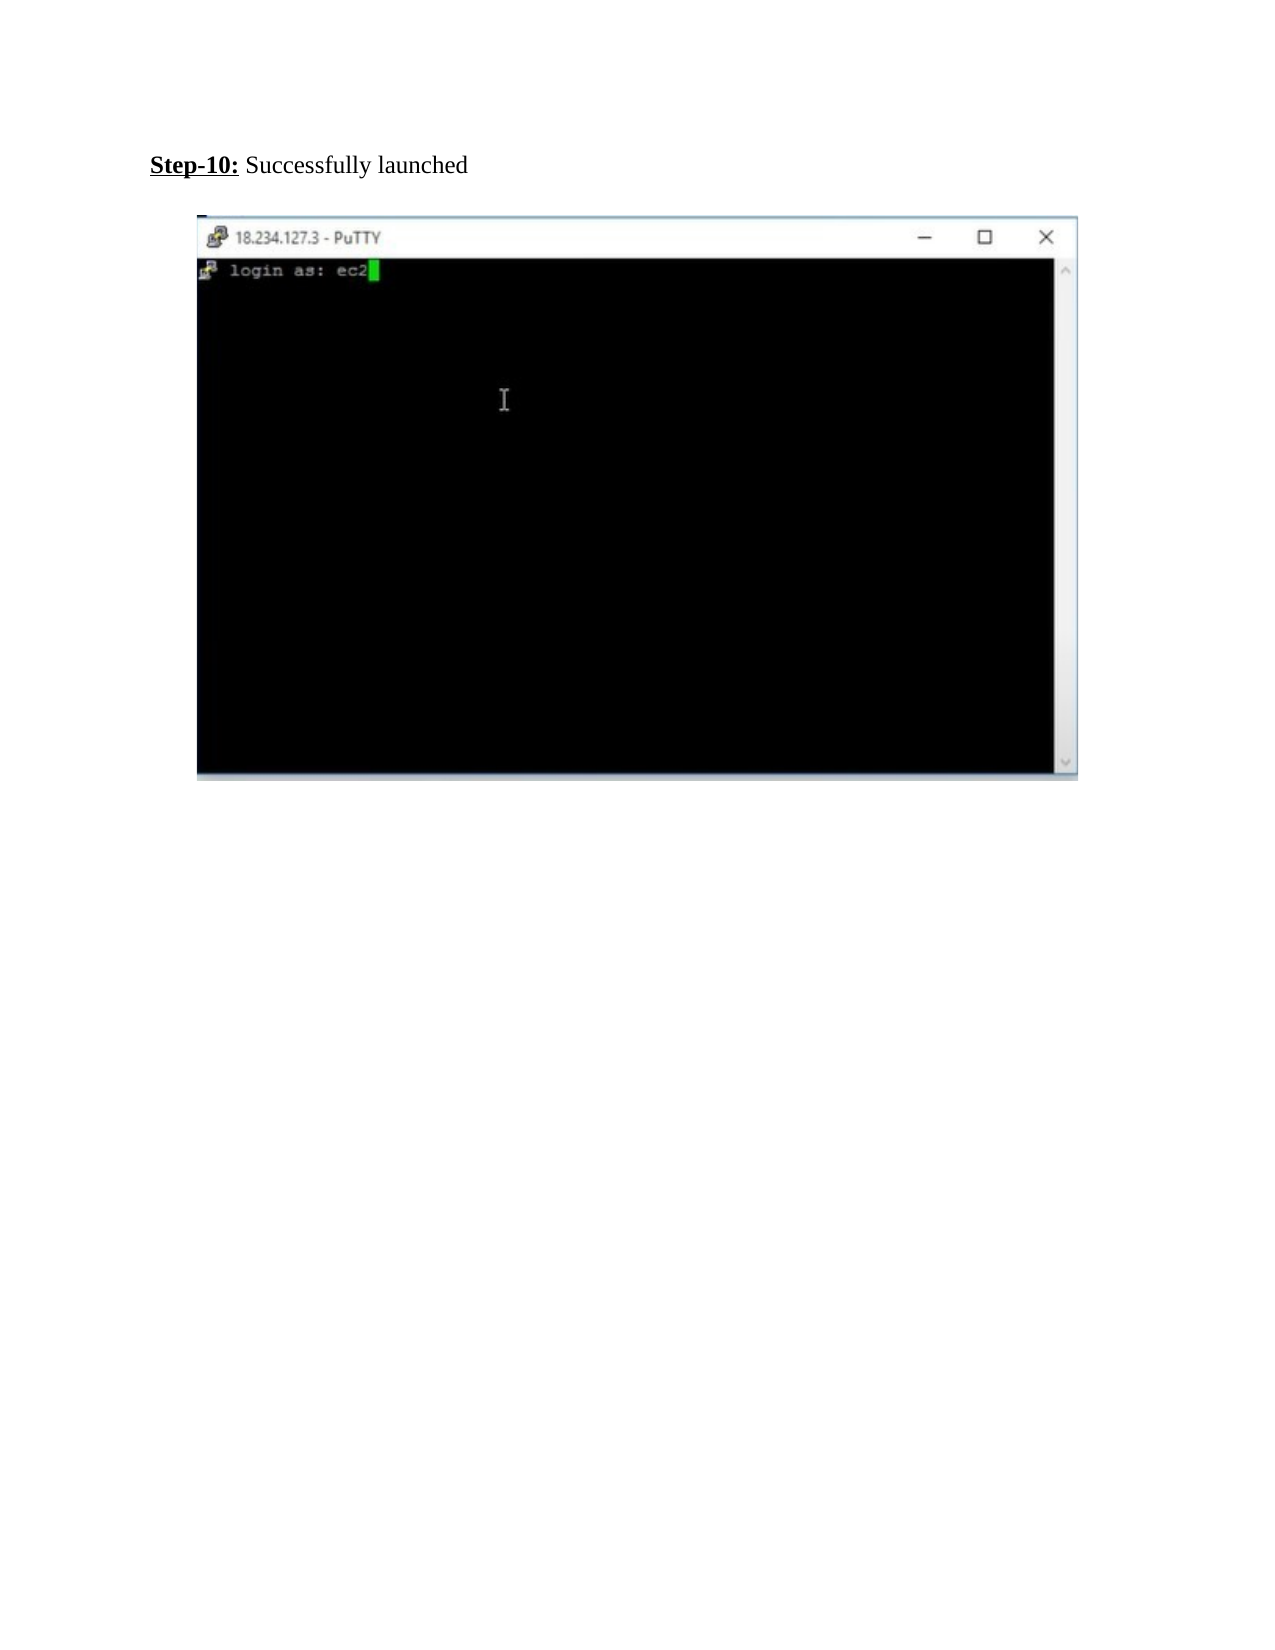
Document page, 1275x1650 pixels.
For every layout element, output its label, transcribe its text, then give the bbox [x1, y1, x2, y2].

text Step-10: Successfully launched [150, 150, 1125, 179]
picture [196, 215, 1079, 781]
